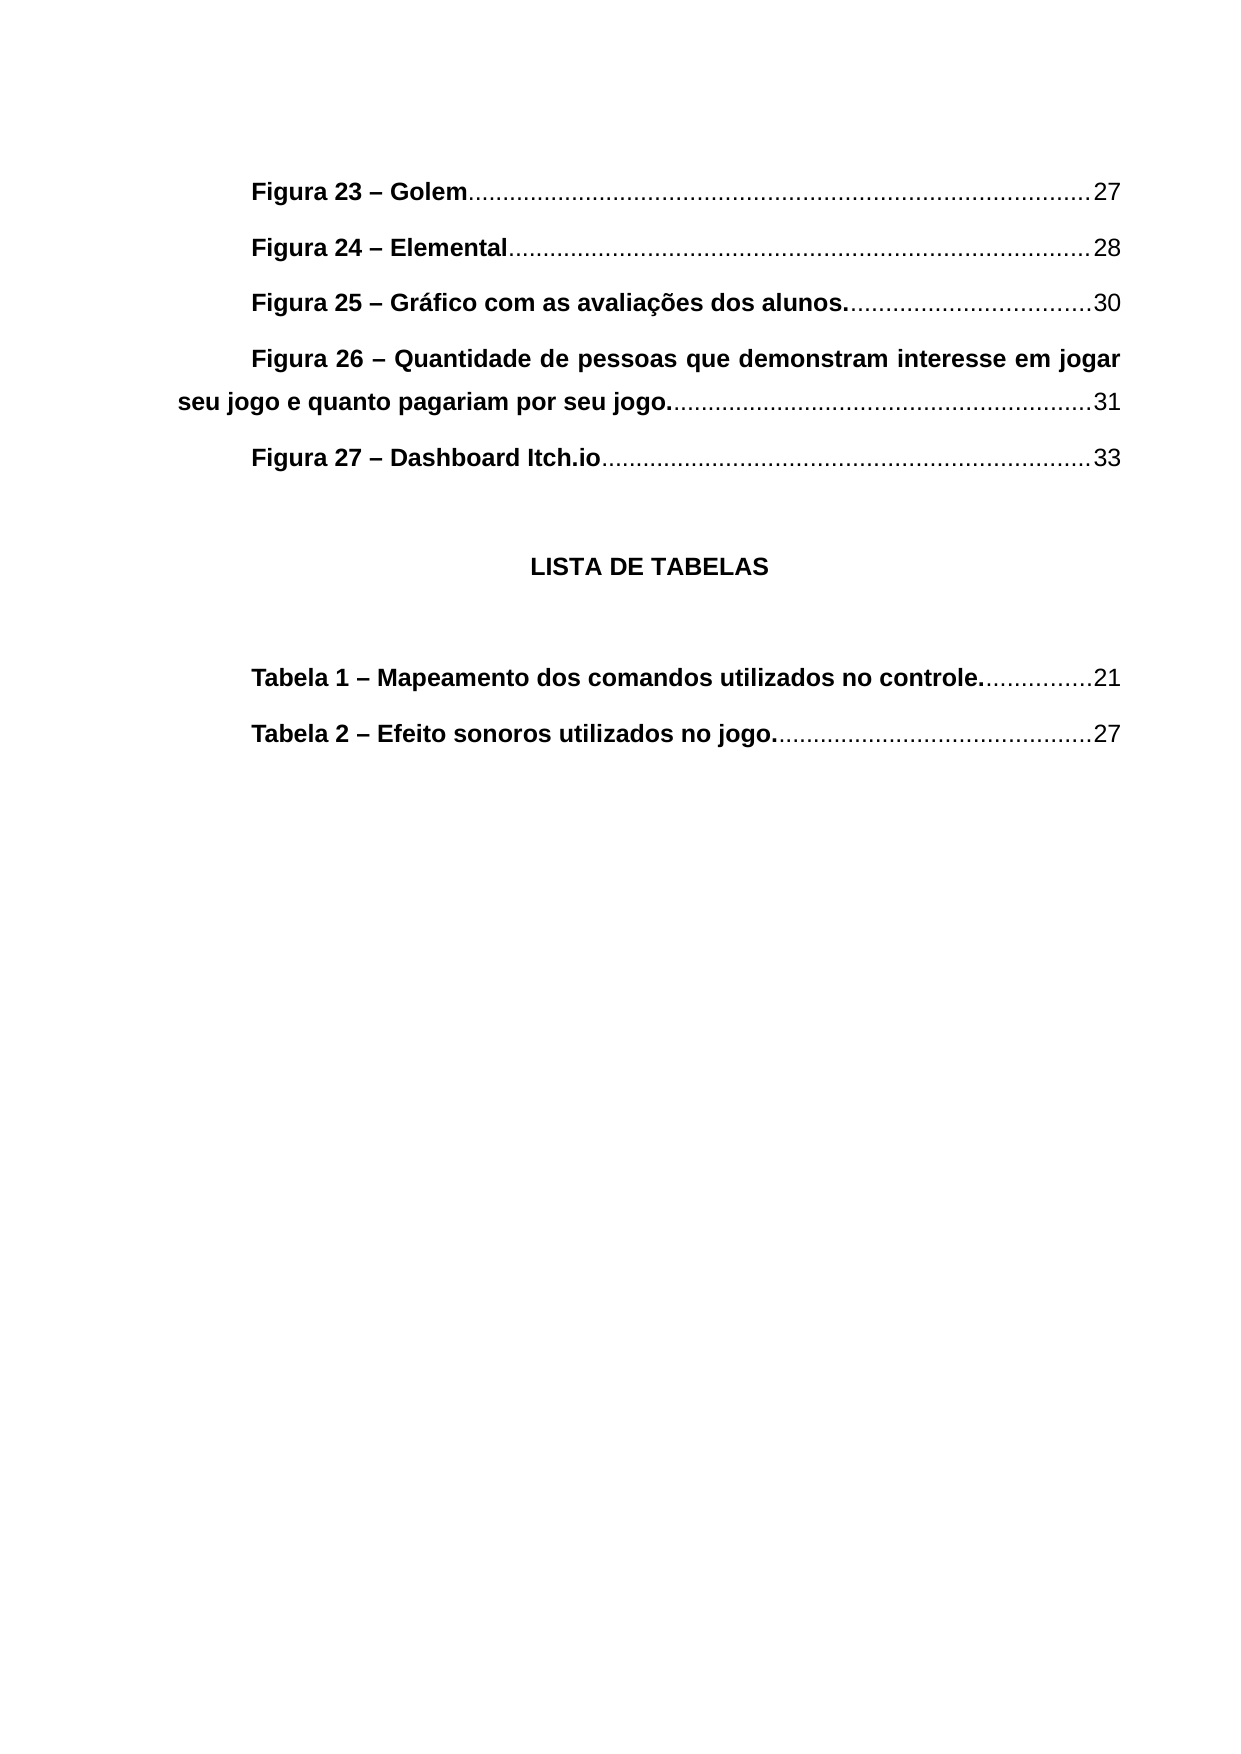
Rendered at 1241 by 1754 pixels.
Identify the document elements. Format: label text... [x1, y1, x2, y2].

text Figura 26 – Quantidade de pessoas que demonstram interesse em jogar seu jogo e quanto pagariam por seu jogo. 31 [177, 344, 1122, 416]
text Figura 24 – Elemental 28 [177, 233, 1122, 262]
text Figura 25 – Gráfico com as avaliações dos alunos. 30 [177, 288, 1122, 317]
text Tabela 1 – Mapeamento dos comandos utilizados no controle. 21 [177, 663, 1122, 692]
text Figura 23 – Golem 27 [177, 177, 1122, 206]
text Figura 27 – Dashboard Itch.io 33 [177, 443, 1122, 472]
text LISTA DE TABELAS [177, 552, 1122, 581]
text Tabela 2 – Efeito sonoros utilizados no jogo. 27 [177, 719, 1122, 748]
